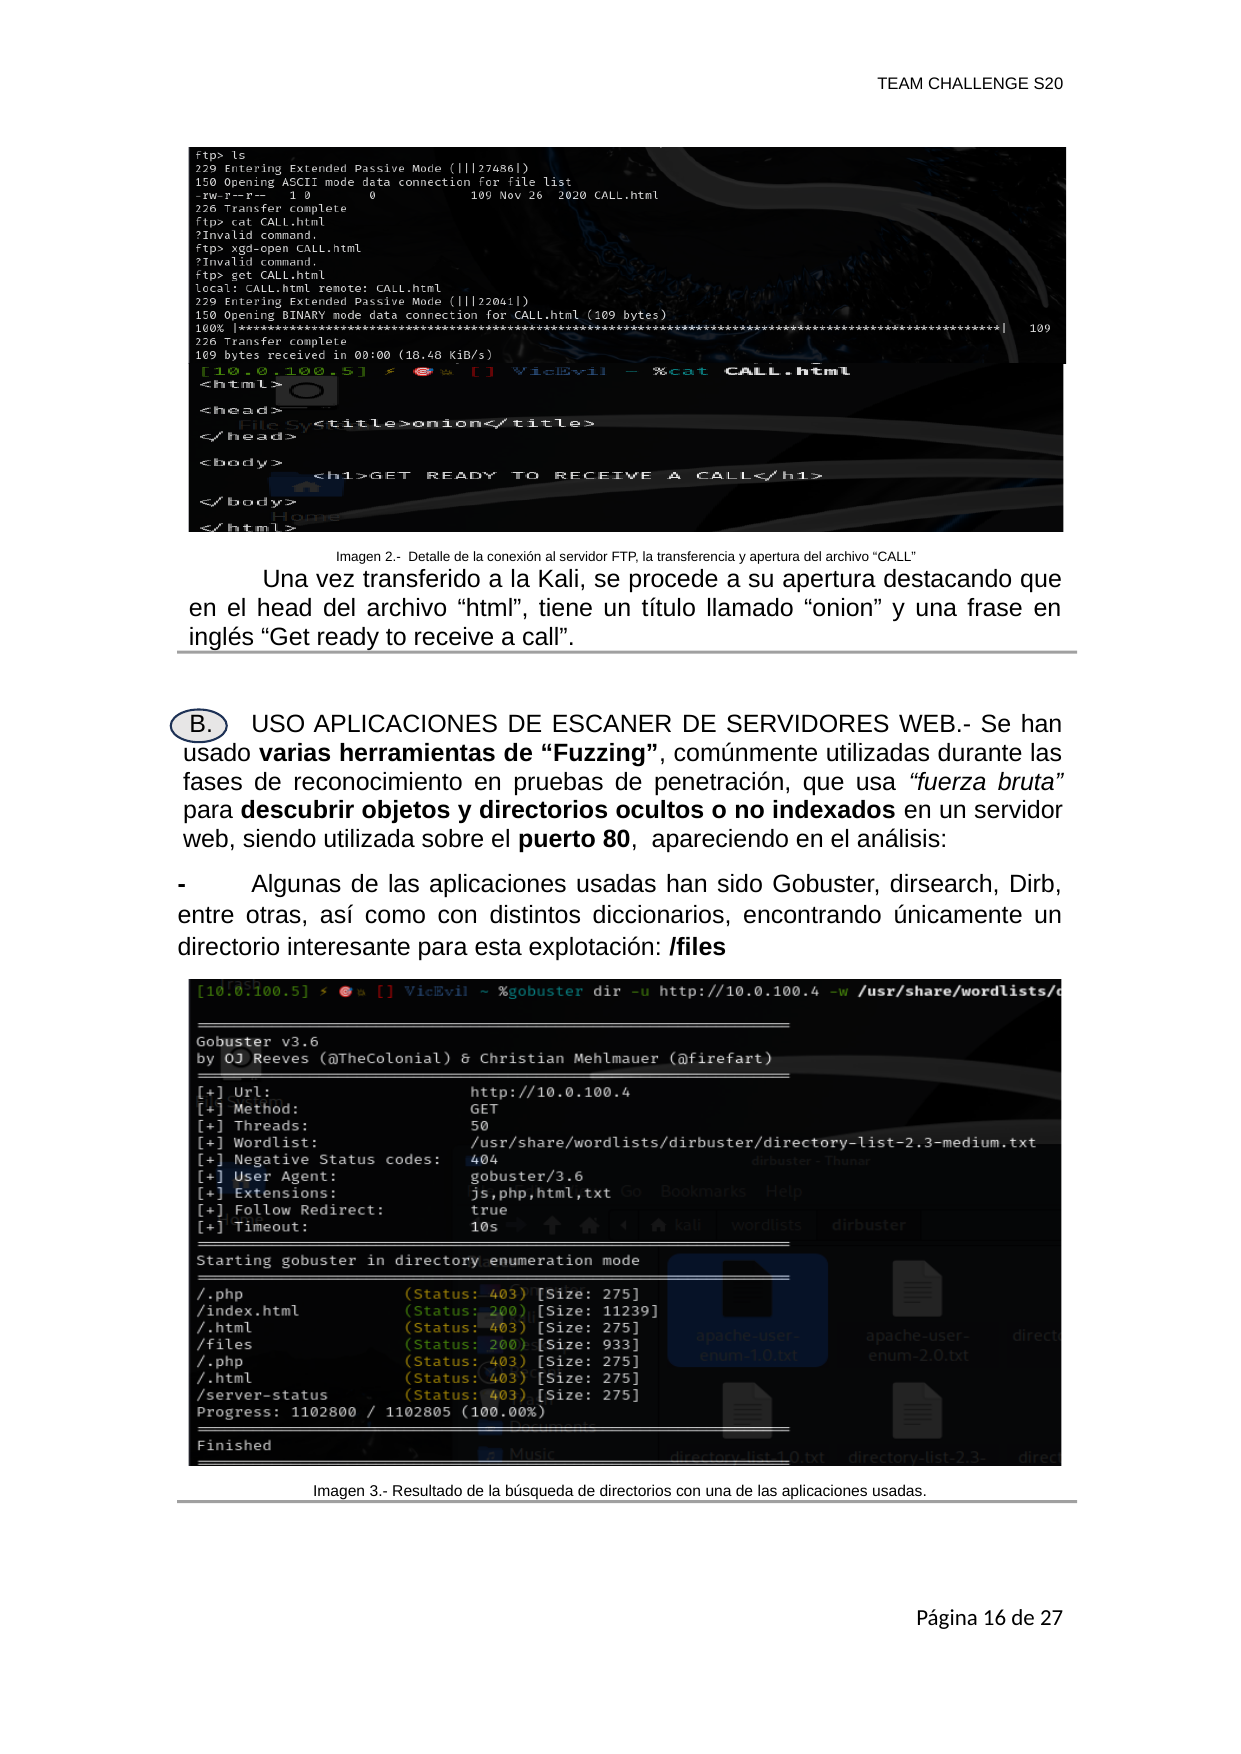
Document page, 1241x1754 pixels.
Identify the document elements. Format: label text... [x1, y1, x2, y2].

list Una vez transferido a la Kali, se procede a su apertura destacando que en el head del archivo “html”, tiene un título llamado “onion” y una frase en inglés “Get ready to receive a call”. [189, 564, 1063, 650]
picture [188, 147, 1067, 532]
text Imagen 3.- Resultado de la búsqueda de directorios con una de las aplicaciones usadas. [177, 1482, 1063, 1500]
picture [188, 979, 1062, 1466]
text Imagen 2.- Detalle de la conexión al servidor FTP, la transferencia y apertura del archivo “CALL” [189, 549, 1063, 564]
text - Algunas de las aplicaciones usadas han sido Gobuster, dirsearch, Dirb, entre otras, así como con distintos diccionarios, encontrando únicamente un directorio interesante para esta explotación: /files [177, 869, 1063, 960]
list USO APLICACIONES DE ESCANER DE SERVIDORES WEB.- Se han usado varias herramientas de “Fuzzing”, comúnmente utilizadas durante las fases de reconocimiento en pruebas de penetración, que usa “fuerza bruta” para descubrir objetos y directorios ocultos o no indexados en un servidor web, siendo utilizada sobre el puerto 80, apareciendo en el análisis: [183, 709, 1063, 853]
